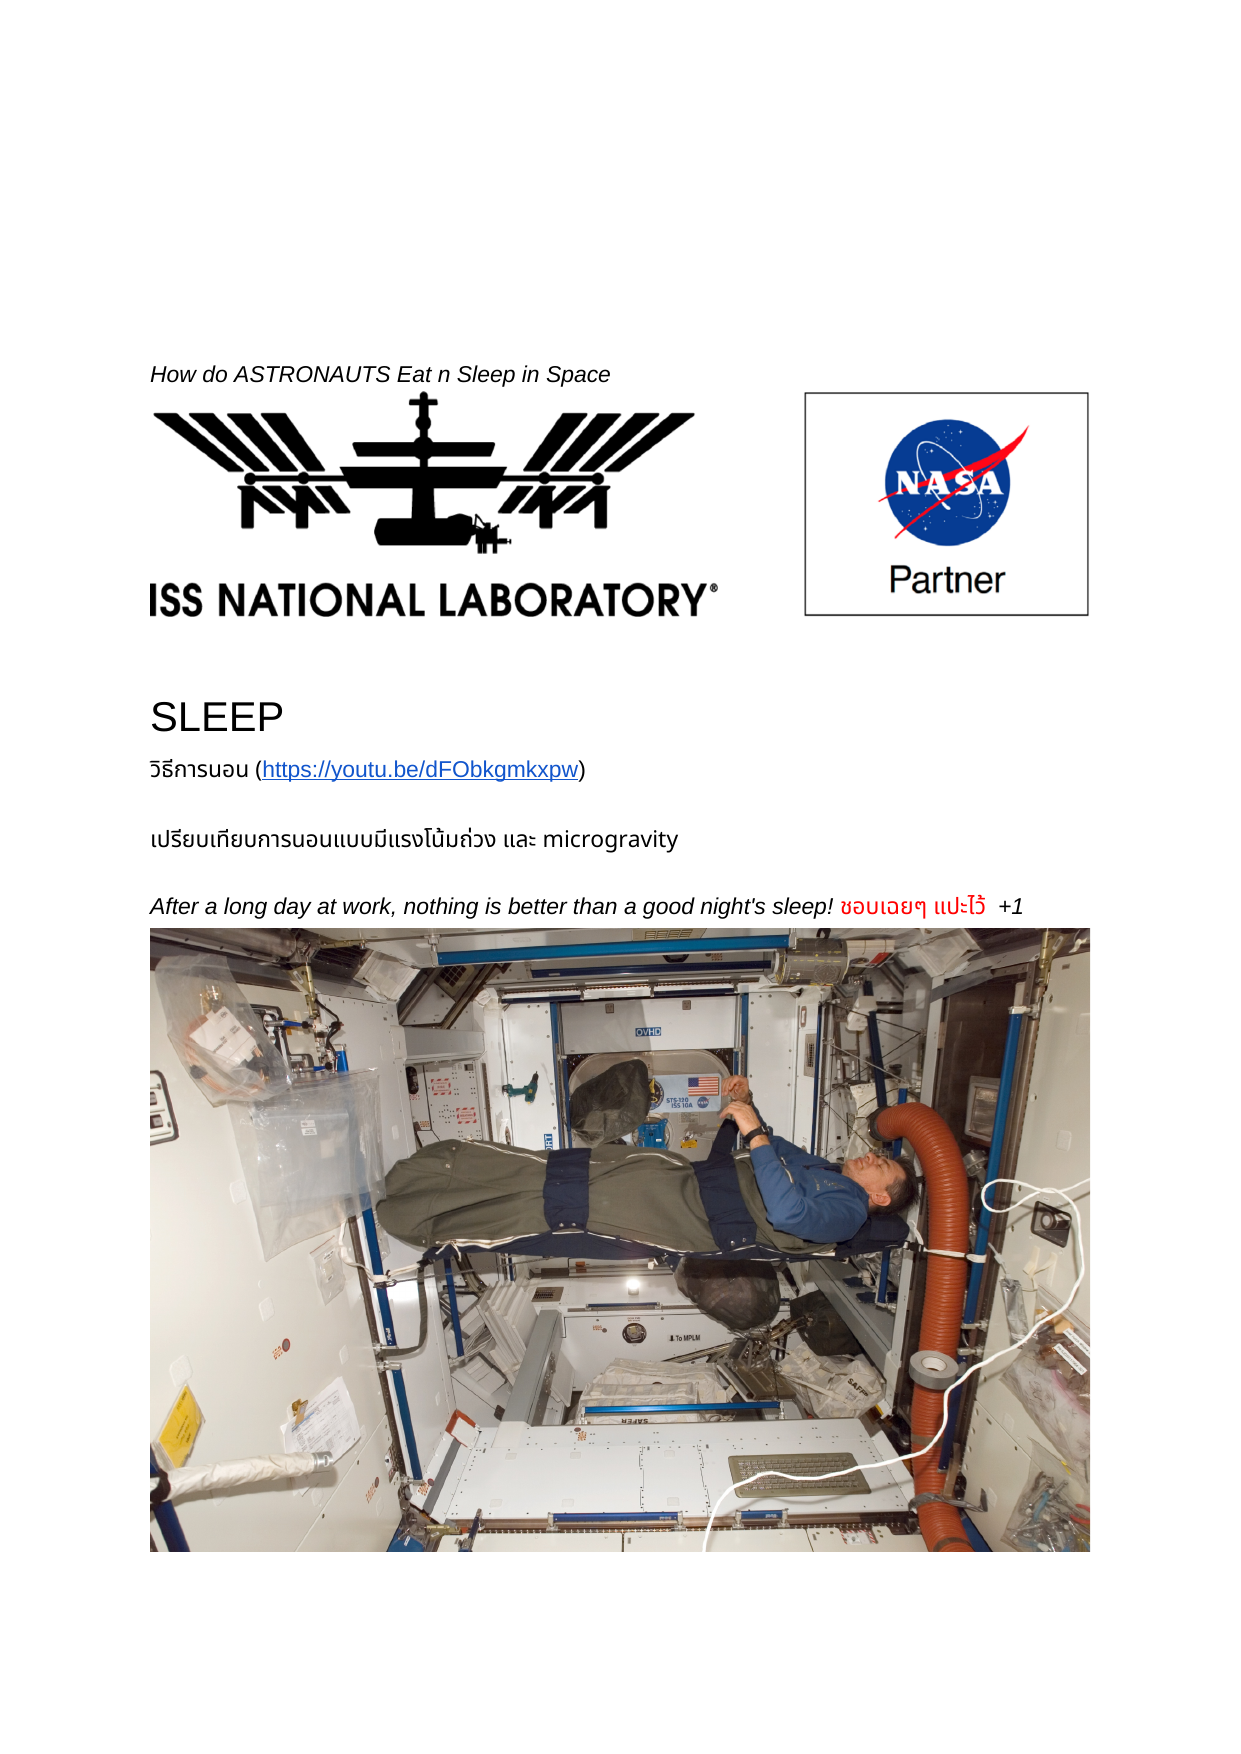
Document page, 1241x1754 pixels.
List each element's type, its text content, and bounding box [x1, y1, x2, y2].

text เปรียบเทียบการนอนแบบมีแรงโน้มถ่วง และ microgravity [150, 823, 1090, 857]
picture [150, 928, 1091, 1552]
text วิธีการนอน (https://youtu.be/dFObkgmkxpw) [150, 753, 1090, 787]
text After a long day at work, nothing is better than a good night's sleep! ชอบเฉยๆ แปะไว้ +1 [150, 893, 1090, 924]
picture [150, 391, 1091, 617]
text How do ASTRONAUTS Eat n Sleep in Space [150, 361, 1090, 388]
subtitle SLEEP [150, 692, 1090, 740]
